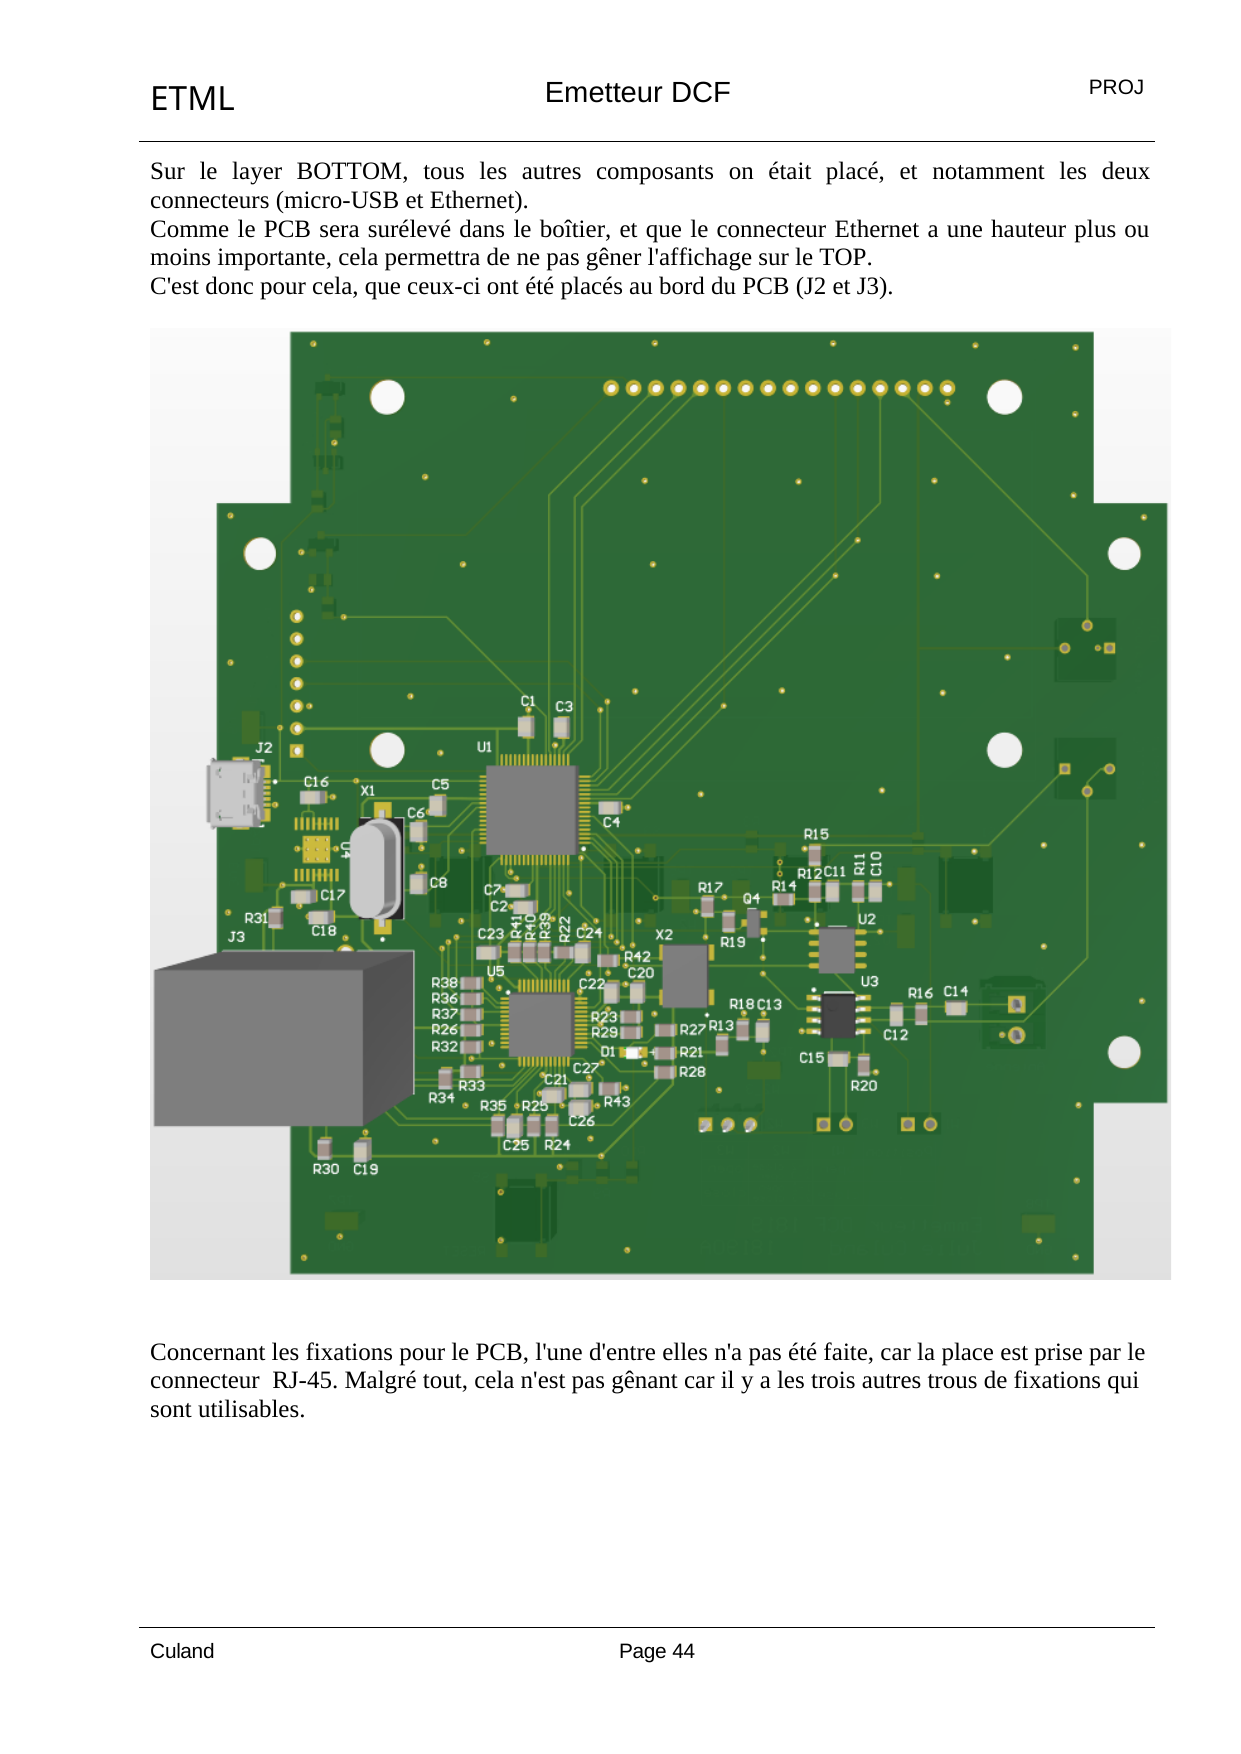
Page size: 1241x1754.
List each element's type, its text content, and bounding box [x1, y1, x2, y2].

text C'est donc pour cela, que ceux-ci ont été placés au bord du PCB (J2 et J3). [150, 271, 1152, 300]
text Sur le layer BOTTOM, tous les autres composants on était placé, et notamment les deux connecteurs (micro-USB et Ethernet). [150, 156, 1152, 214]
text Comme le PCB sera surélevé dans le boîtier, et que le connecteur Ethernet a une hauteur plus ou moins importante, cela permettra de ne pas gêner l'affichage sur le TOP. [150, 214, 1152, 271]
text Concernant les fixations pour le PCB, l'une d'entre elles n'a pas été faite, car la place est prise par le connecteur RJ-45. Malgré tout, cela n'est pas gênant car il y a les trois autres trous de fixations qui sont utilisables. [150, 1337, 1152, 1423]
picture [150, 328, 1172, 1280]
